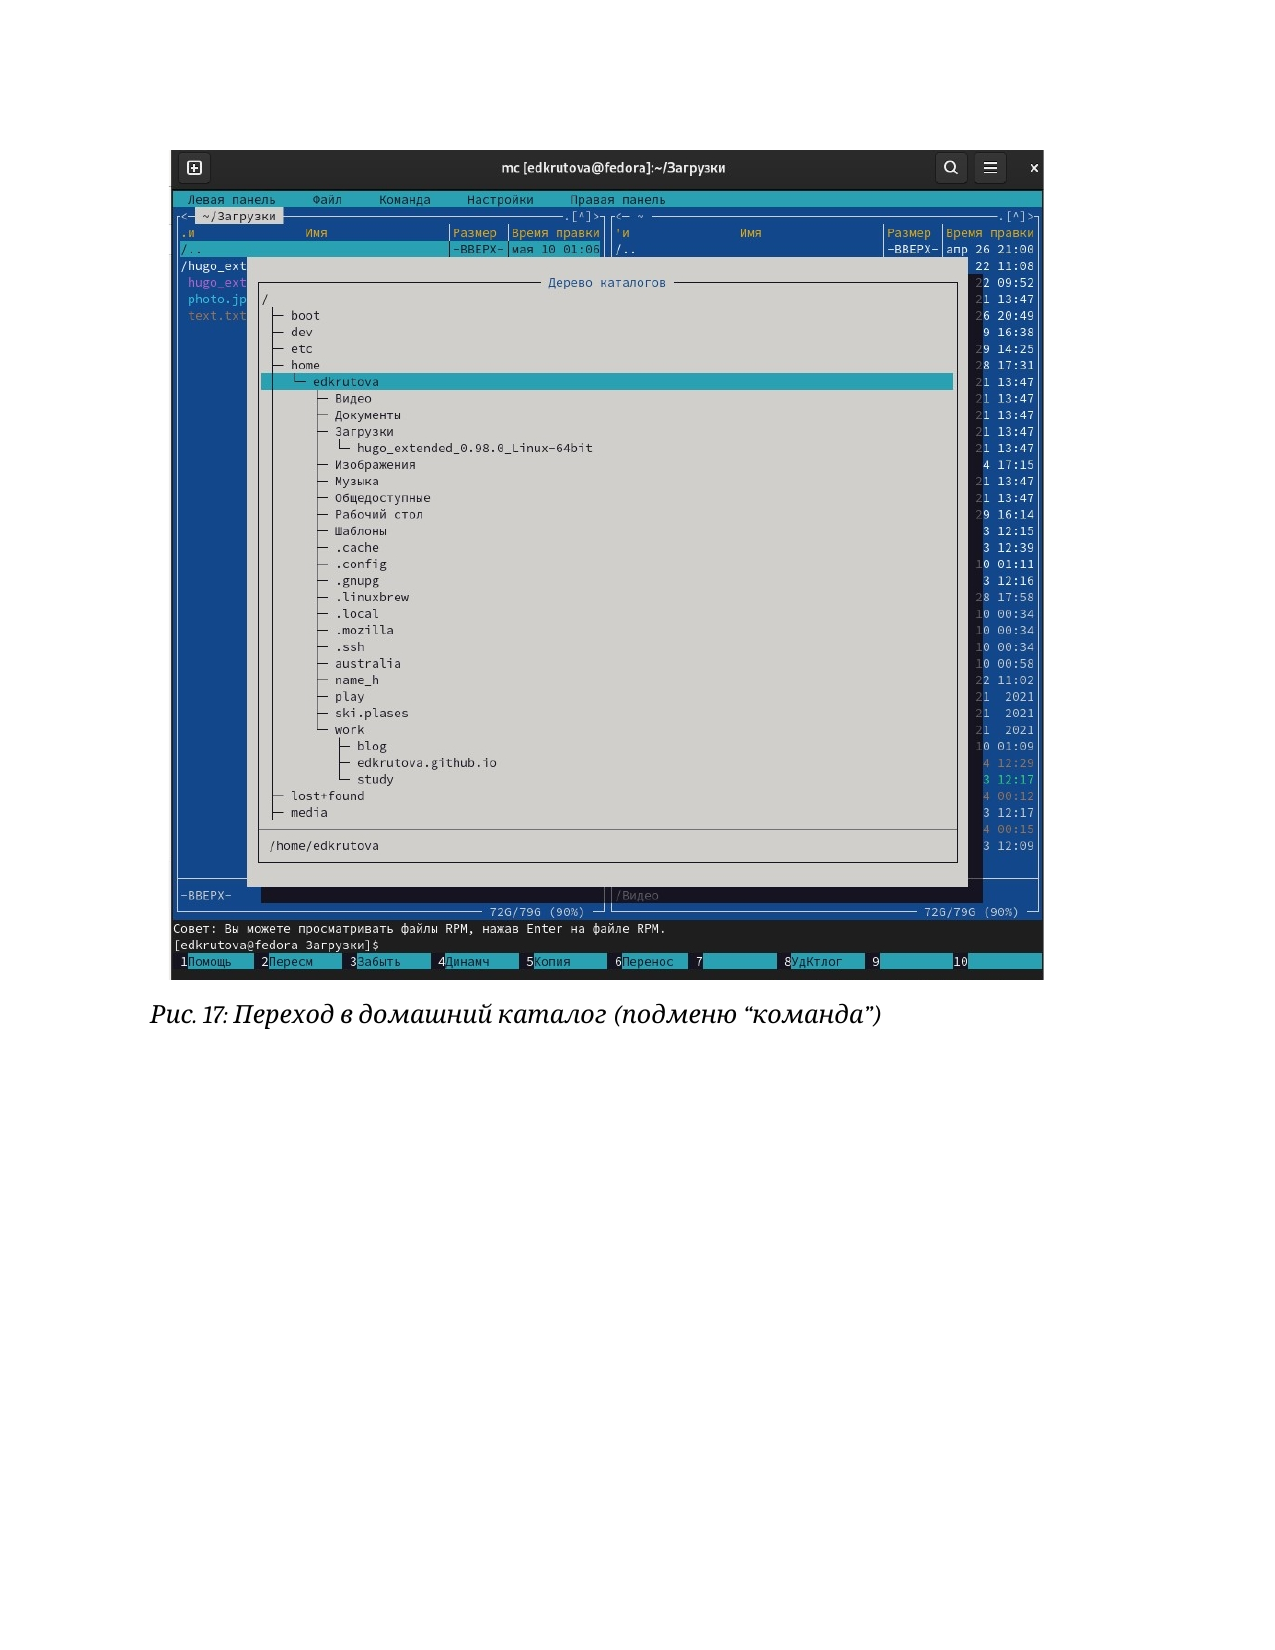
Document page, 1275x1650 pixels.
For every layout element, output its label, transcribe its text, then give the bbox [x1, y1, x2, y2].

text Рис. 17: Переход в домашний каталог (подменю “команда”) [150, 1001, 1125, 1029]
picture [168, 150, 1044, 980]
